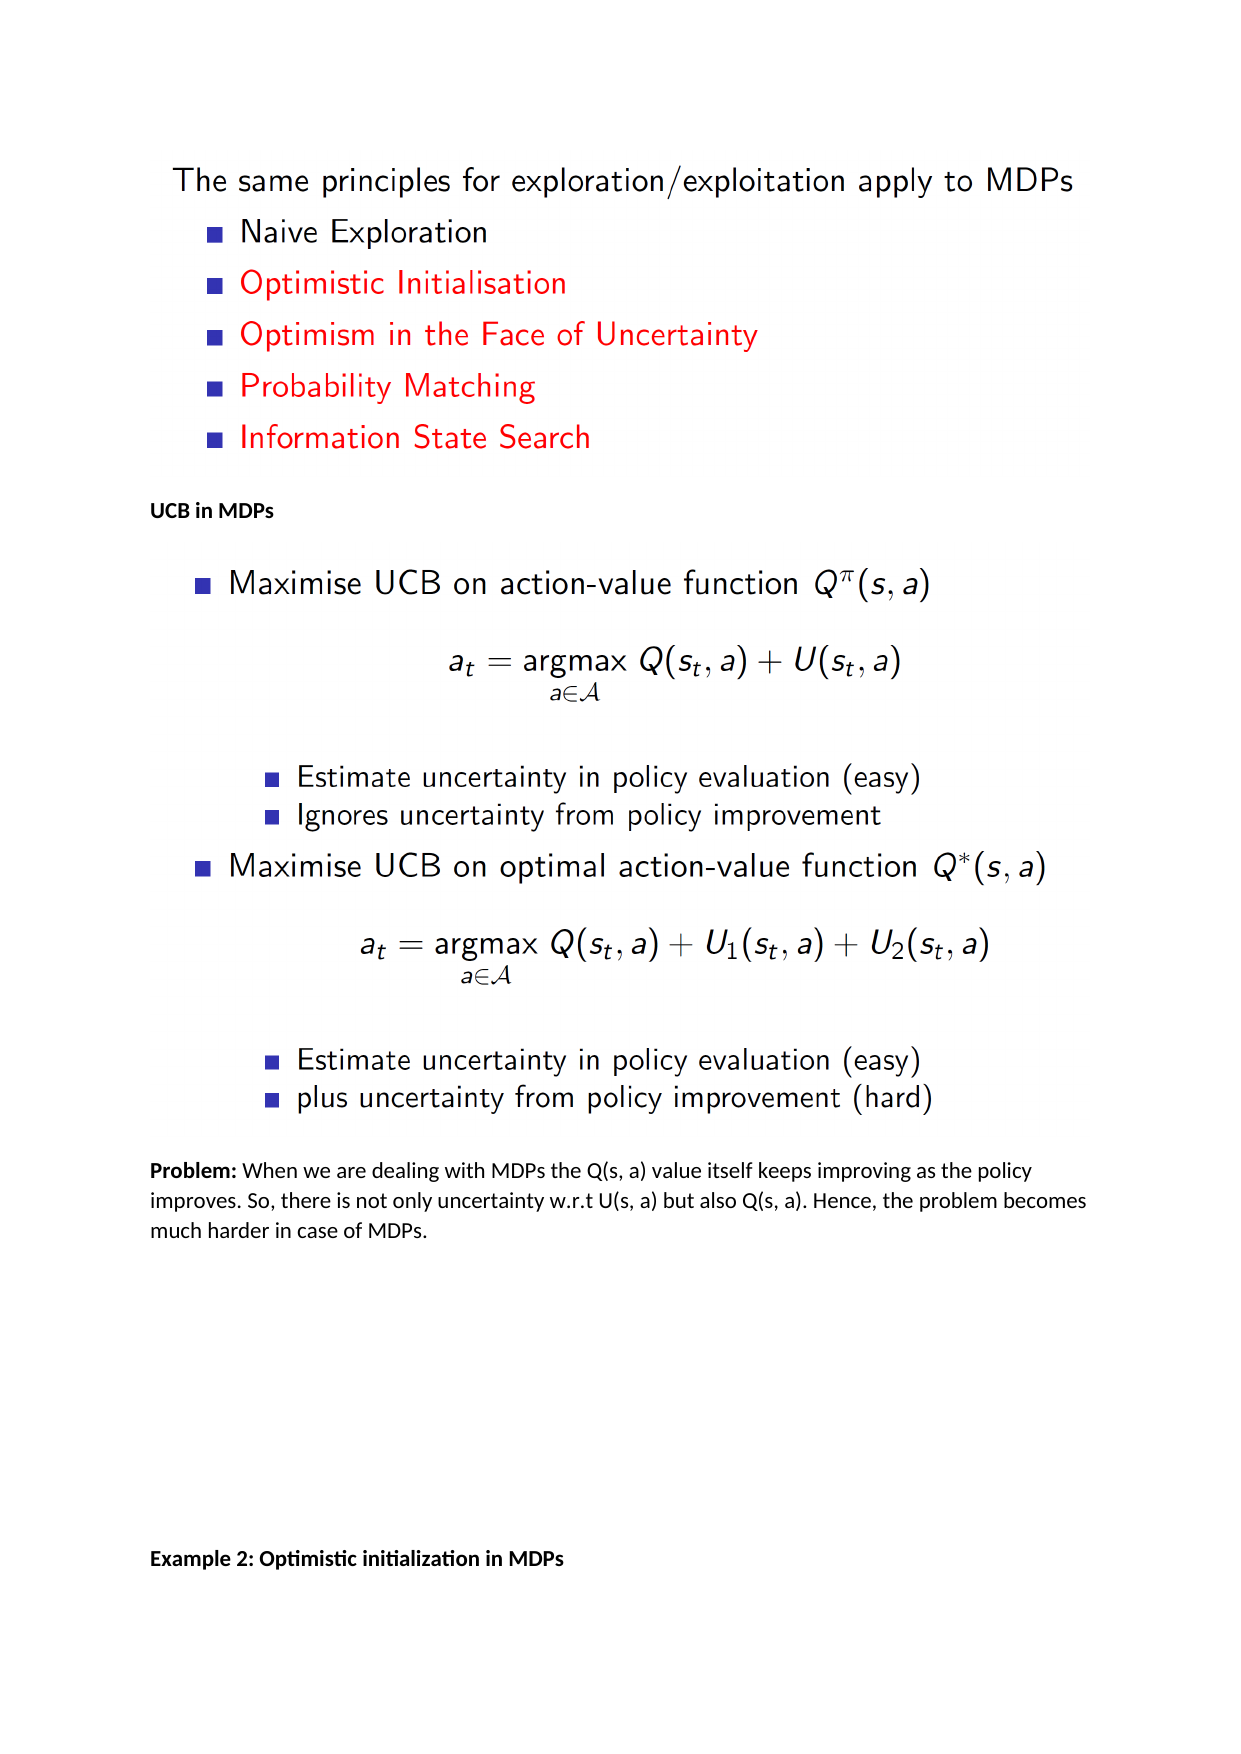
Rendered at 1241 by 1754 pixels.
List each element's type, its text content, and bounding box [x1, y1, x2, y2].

picture [150, 150, 1091, 477]
text UCB in MDPs [150, 496, 1090, 524]
text Example 2: Optimistic initialization in MDPs [150, 1544, 1090, 1572]
picture [150, 542, 1091, 1137]
text Problem: When we are dealing with MDPs the Q(s, a) value itself keeps improving as the policy improves. So, there is not only uncertainty w.r.t U(s, a) but also Q(s, a). Hence, the problem becomes much harder in case of MDPs. [150, 1156, 1090, 1244]
